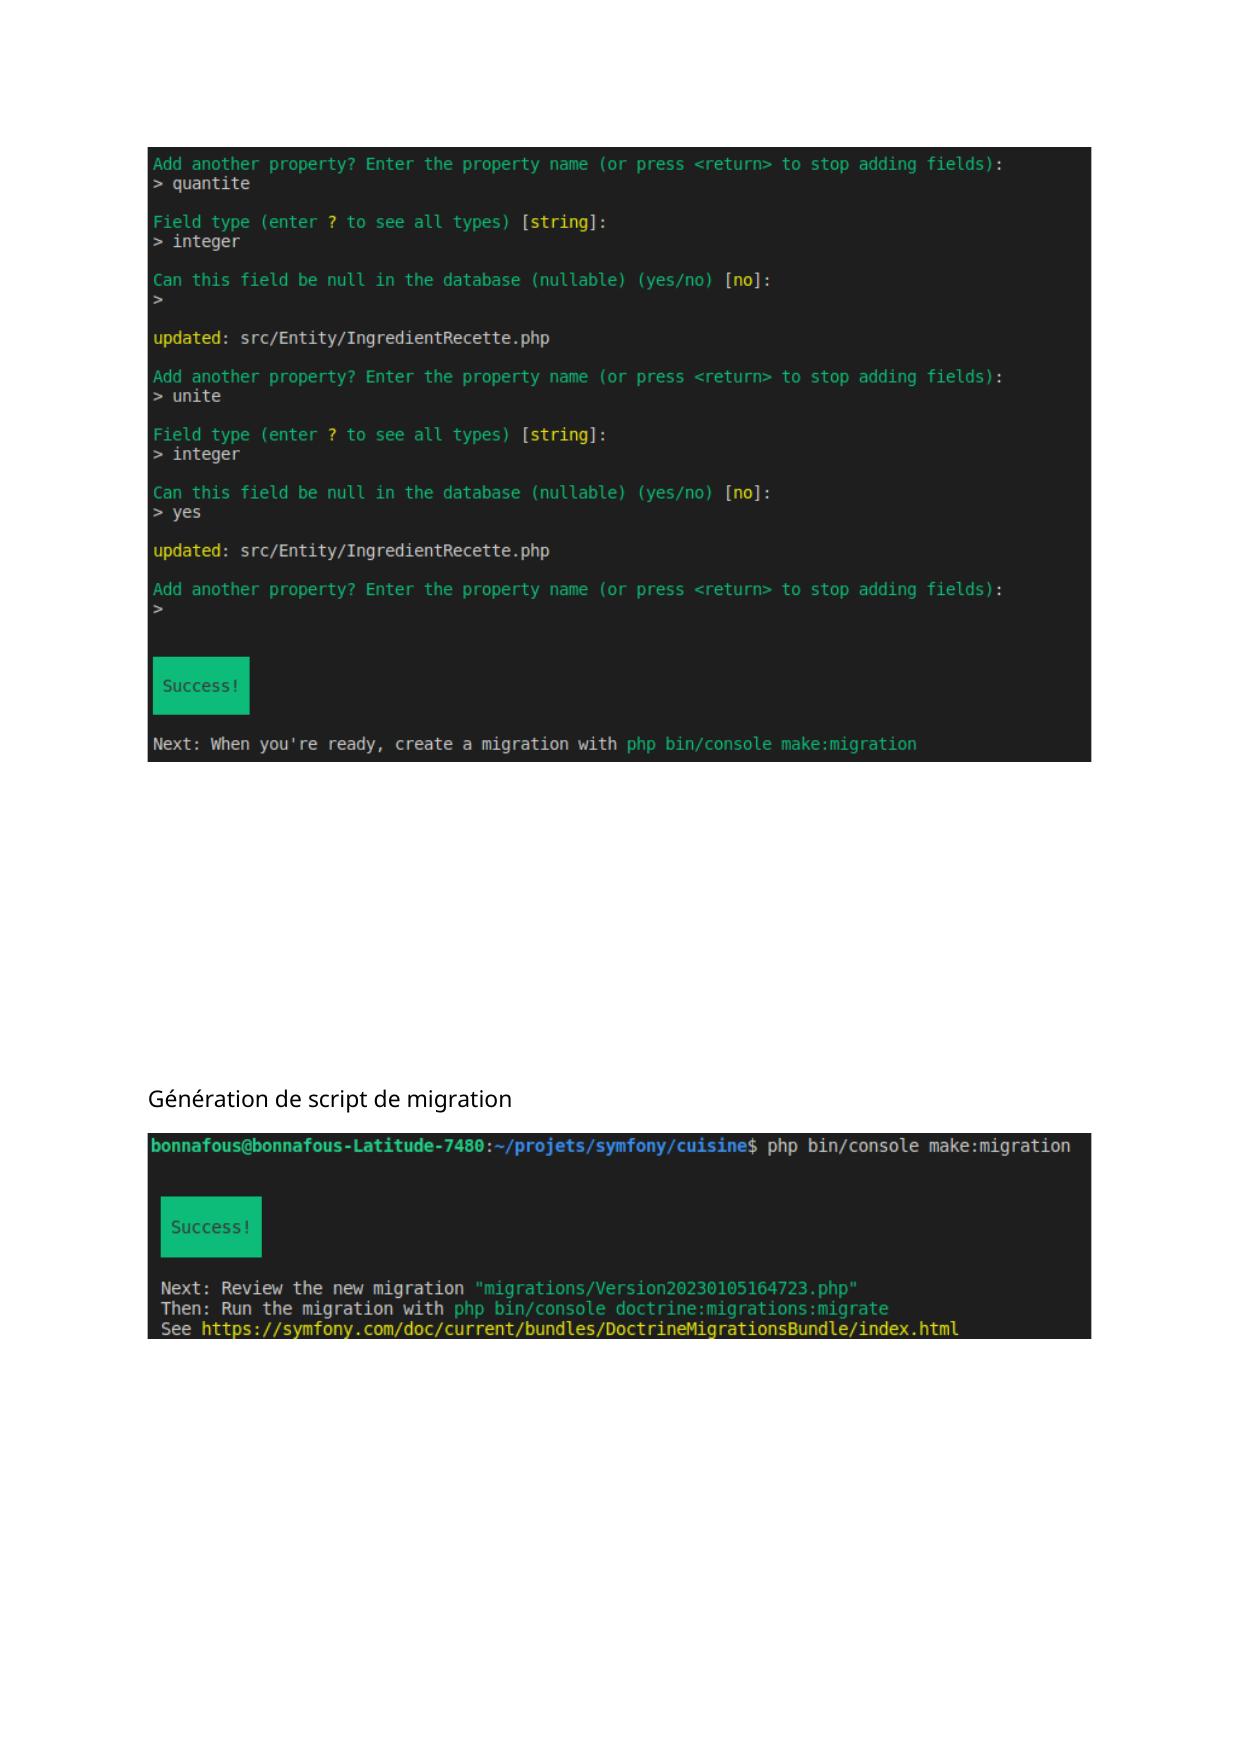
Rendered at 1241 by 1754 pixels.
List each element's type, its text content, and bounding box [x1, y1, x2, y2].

text Génération de script de migration [148, 1083, 1093, 1114]
picture [147, 1133, 1092, 1339]
picture [147, 147, 1092, 762]
